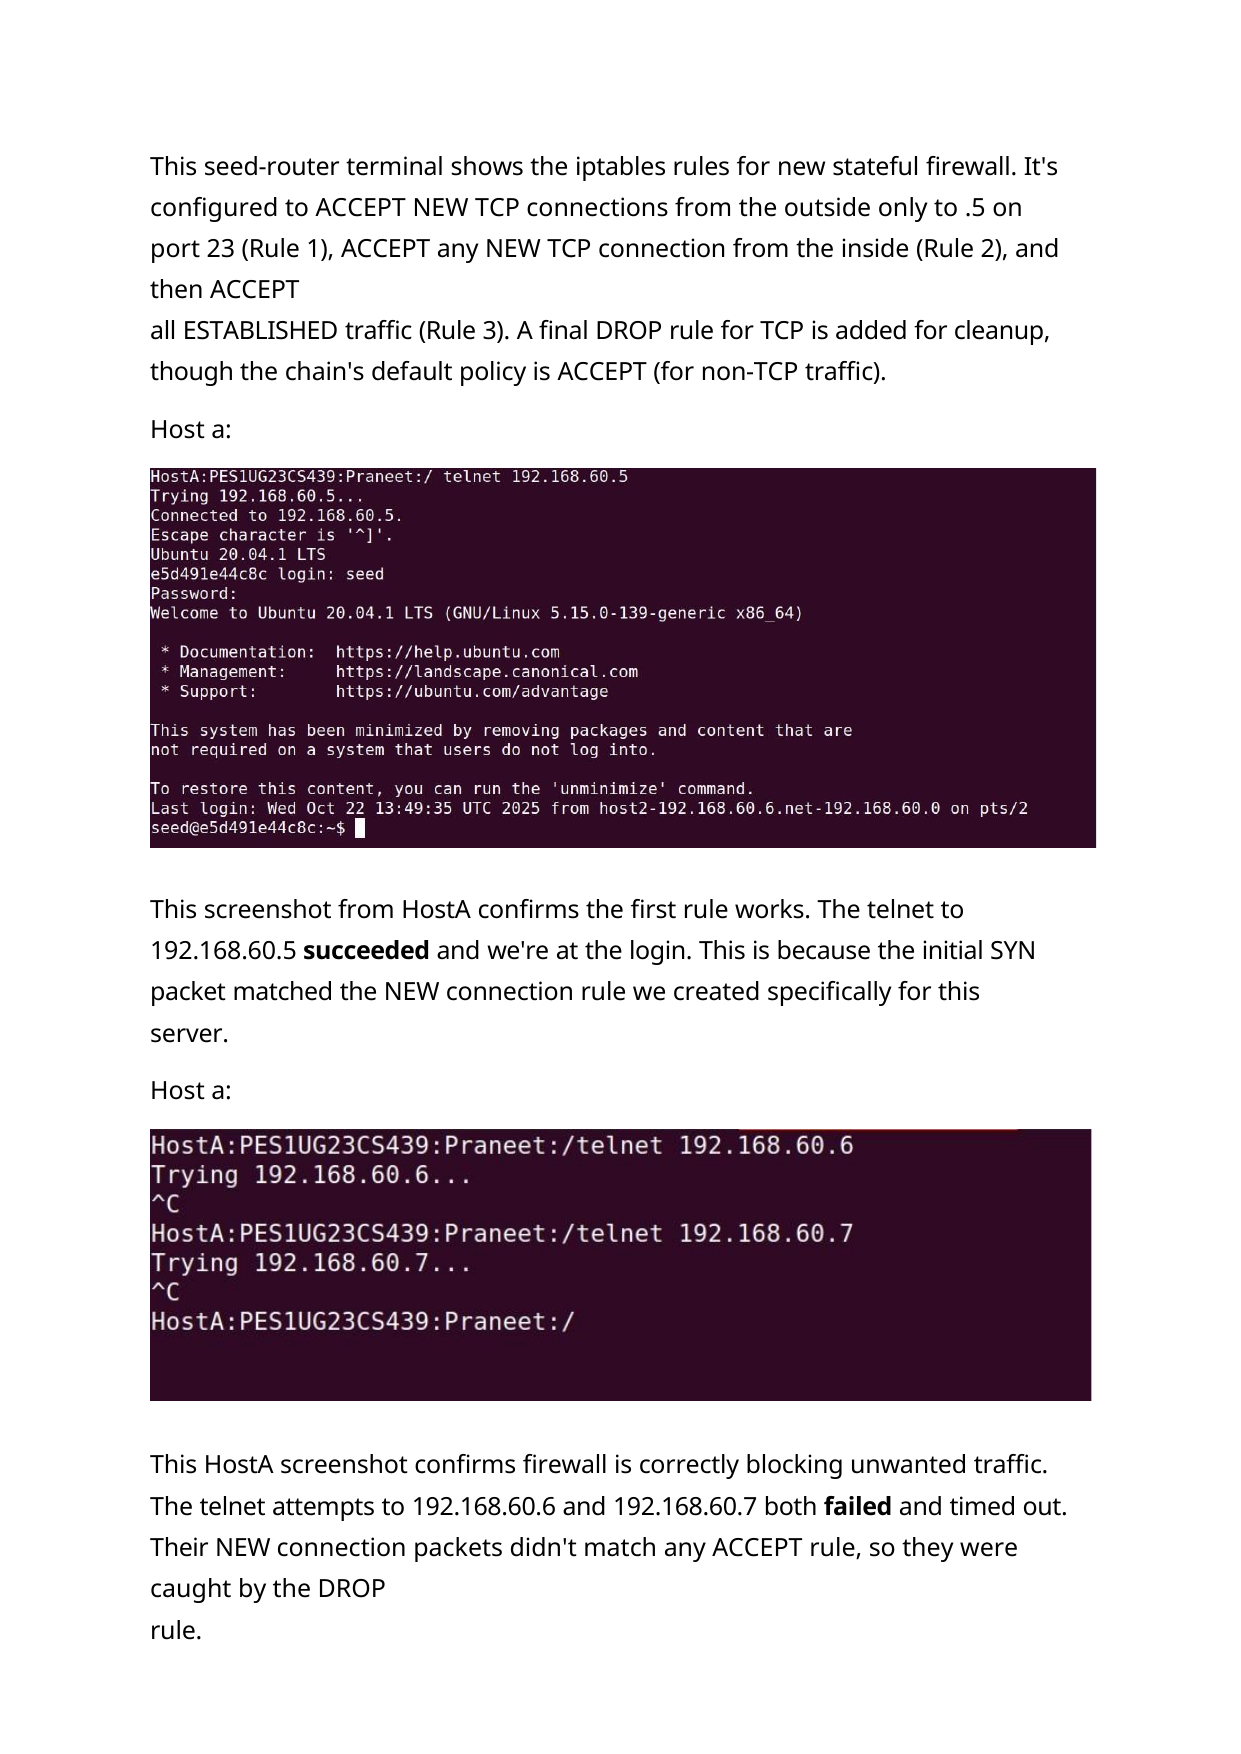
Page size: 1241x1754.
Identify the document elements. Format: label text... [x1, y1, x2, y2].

text This seed-router terminal shows the iptables rules for new stateful firewall. It's configured to ACCEPT NEW TCP connections from the outside only to .5 on port 23 (Rule 1), ACCEPT any NEW TCP connection from the inside (Rule 2), and then ACCEPT [150, 148, 1065, 306]
picture [150, 468, 1097, 848]
picture [150, 1129, 1092, 1401]
text Host a: [150, 1073, 1107, 1107]
text Host a: [150, 411, 1107, 446]
text This screenshot from HostA confirms the first rule works. The telnet to 192.168.60.5 succeeded and we're at the login. This is because the initial SYN packet matched the NEW connection rule we created specifically for this server. [150, 892, 1061, 1049]
text rule. [150, 1612, 1107, 1646]
text all ESTABLISHED traffic (Rule 3). A final DROP rule for TCP is added for cleanup, though the chain's default policy is ACCEPT (for non-TCP traffic). [150, 313, 1078, 388]
text This HostA screenshot confirms firewall is correctly blocking unwanted traffic. The telnet attempts to 192.168.60.6 and 192.168.60.7 both failed and timed out. Their NEW connection packets didn't match any ACCEPT rule, so they were caught by the DROP [150, 1447, 1093, 1604]
